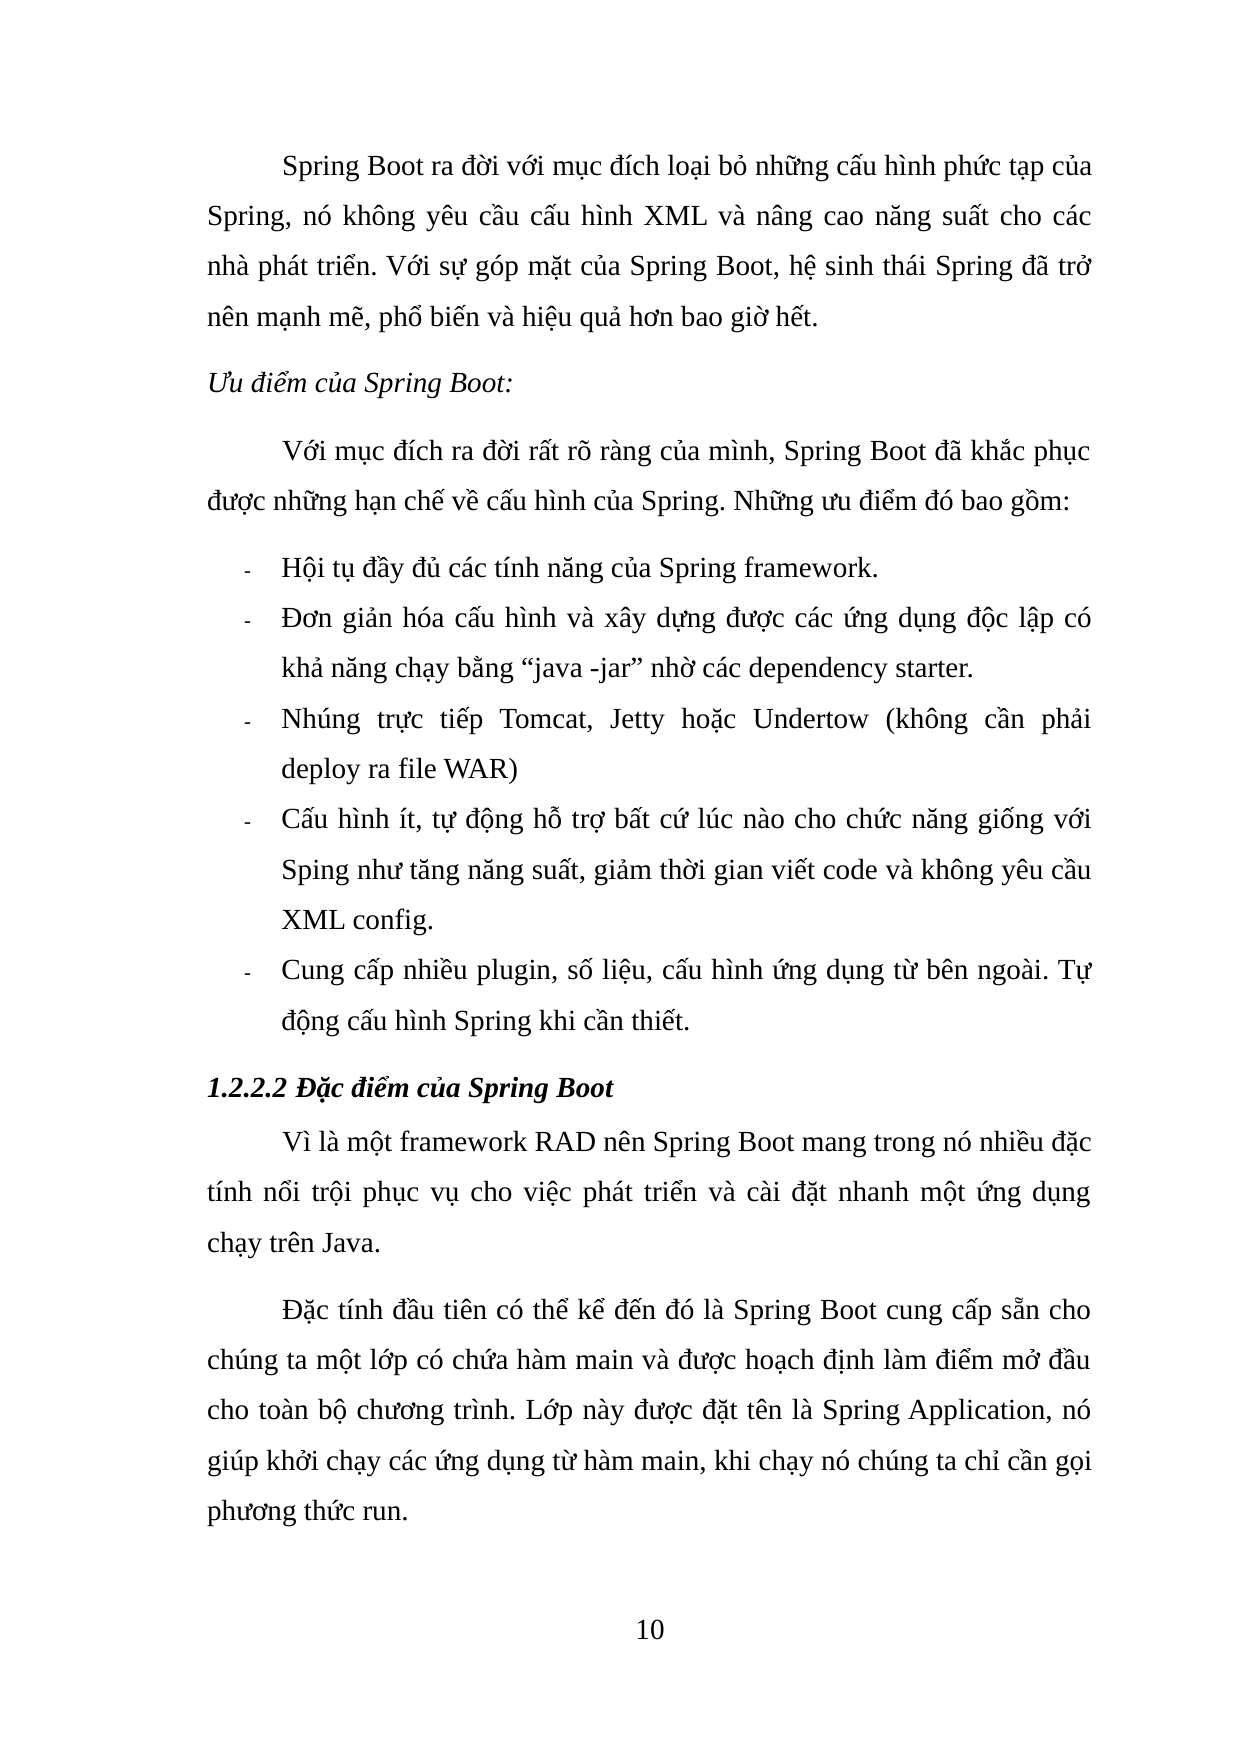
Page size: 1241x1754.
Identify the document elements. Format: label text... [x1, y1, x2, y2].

text Spring Boot ra đời với mục đích loại bỏ những cấu hình phức tạp của Spring, nó không yêu cầu cấu hình XML và nâng cao năng suất cho các nhà phát triển. Với sự góp mặt của Spring Boot, hệ sinh thái Spring đã trở nên mạnh mẽ, phổ biến và hiệu quả hơn bao giờ hết. [207, 148, 1092, 332]
list Cung cấp nhiều plugin, số liệu, cấu hình ứng dụng từ bên ngoài. Tự động cấu hình Spring khi cần thiết. [244, 952, 1092, 1036]
subtitle Đặc điểm của Spring Boot [207, 1070, 1092, 1103]
text Đặc tính đầu tiên có thể kể đến đó là Spring Boot cung cấp sẵn cho chúng ta một lớp có chứa hàm main và được hoạch định làm điểm mở đầu cho toàn bộ chương trình. Lớp này được đặt tên là Spring Application, nó giúp khởi chạy các ứng dụng từ hàm main, khi chạy nó chúng ta chỉ cần gọi phương thức run. [207, 1292, 1092, 1527]
list Cấu hình ít, tự động hỗ trợ bất cứ lúc nào cho chức năng giống với Sping như tăng năng suất, giảm thời gian viết code và không yêu cầu XML config. [244, 801, 1092, 936]
text Ưu điểm của Spring Boot: [207, 366, 1092, 399]
text Vì là một framework RAD nên Spring Boot mang trong nó nhiều đặc tính nổi trội phục vụ cho việc phát triển và cài đặt nhanh một ứng dụng chạy trên Java. [207, 1124, 1092, 1258]
list Đơn giản hóa cấu hình và xây dựng được các ứng dụng độc lập có khả năng chạy bằng “java -jar” nhờ các dependency starter. [244, 600, 1092, 684]
list Hội tụ đầy đủ các tính năng của Spring framework. [244, 550, 1092, 583]
text Với mục đích ra đời rất rõ ràng của mình, Spring Boot đã khắc phục được những hạn chế về cấu hình của Spring. Những ưu điểm đó bao gồm: [207, 433, 1092, 516]
list Nhúng trực tiếp Tomcat, Jetty hoặc Undertow (không cần phải deploy ra file WAR) [244, 701, 1092, 785]
